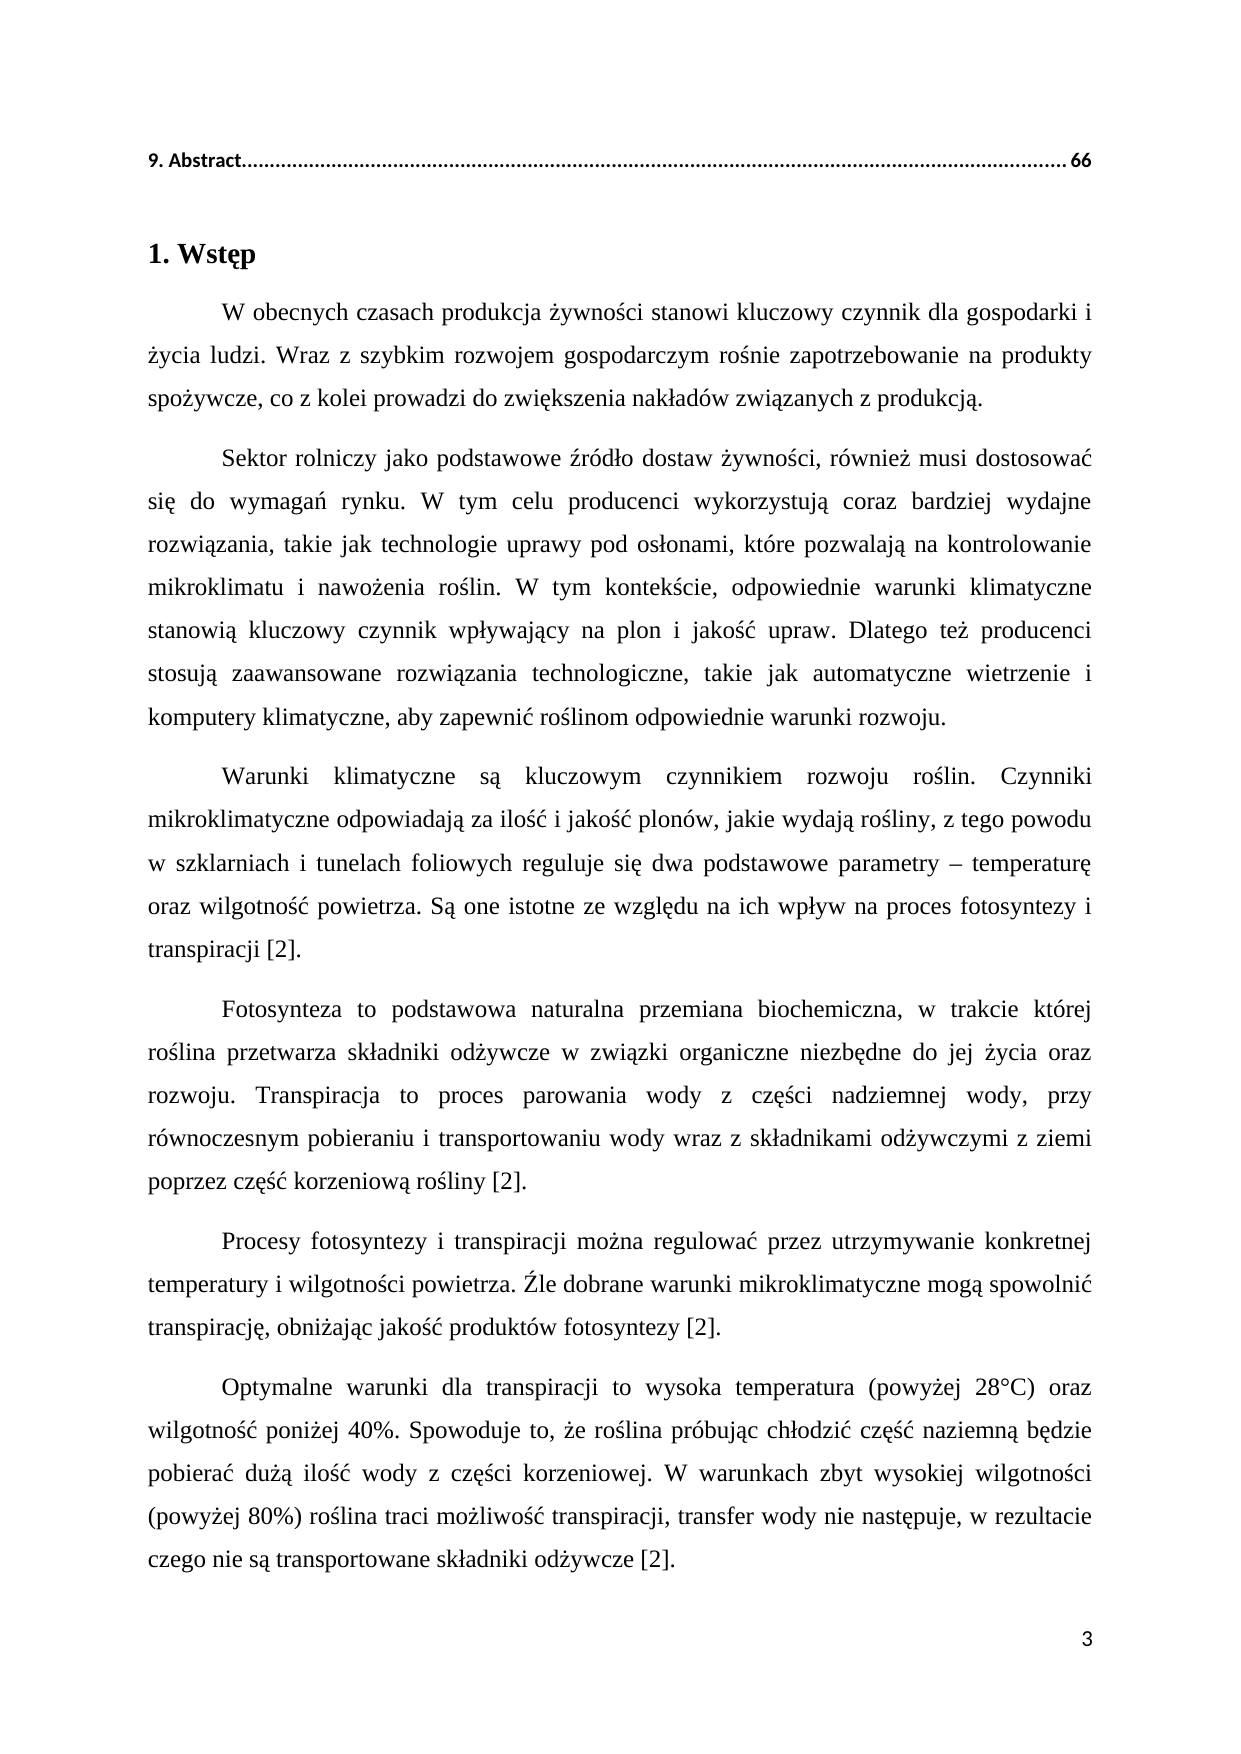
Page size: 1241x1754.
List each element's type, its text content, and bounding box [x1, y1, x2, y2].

text Fotosynteza to podstawowa naturalna przemiana biochemiczna, w trakcie której roślina przetwarza składniki odżywcze w związki organiczne niezbędne do jej życia oraz rozwoju. Transpiracja to proces parowania wody z części nadziemnej wody, przy równoczesnym pobieraniu i transportowaniu wody wraz z składnikami odżywczymi z ziemi poprzez część korzeniową rośliny [2]. [148, 994, 1093, 1195]
text Procesy fotosyntezy i transpiracji można regulować przez utrzymywanie konkretnej temperatury i wilgotności powietrza. Źle dobrane warunki mikroklimatyczne mogą spowolnić transpirację, obniżając jakość produktów fotosyntezy [2]. [148, 1226, 1093, 1341]
text 9. Abstract 66 [148, 148, 1093, 173]
text Warunki klimatyczne są kluczowym czynnikiem rozwoju roślin. Czynniki mikroklimatyczne odpowiadają za ilość i jakość plonów, jakie wydają rośliny, z tego powodu w szklarniach i tunelach foliowych reguluje się dwa podstawowe parametry – temperaturę oraz wilgotność powietrza. Są one istotne ze względu na ich wpływ na proces fotosyntezy i transpiracji [2]. [148, 761, 1093, 963]
text Sektor rolniczy jako podstawowe źródło dostaw żywności, również musi dostosować się do wymagań rynku. W tym celu producenci wykorzystują coraz bardziej wydajne rozwiązania, takie jak technologie uprawy pod osłonami, które pozwalają na kontrolowanie mikroklimatu i nawożenia roślin. W tym kontekście, odpowiednie warunki klimatyczne stanowią kluczowy czynnik wpływający na plon i jakość upraw. Dlatego też producenci stosują zaawansowane rozwiązania technologiczne, takie jak automatyczne wietrzenie i komputery klimatyczne, aby zapewnić roślinom odpowiednie warunki rozwoju. [148, 443, 1093, 730]
text W obecnych czasach produkcja żywności stanowi kluczowy czynnik dla gospodarki i życia ludzi. Wraz z szybkim rozwojem gospodarczym rośnie zapotrzebowanie na produkty spożywcze, co z kolei prowadzi do zwiększenia nakładów związanych z produkcją. [148, 297, 1093, 412]
text Optymalne warunki dla transpiracji to wysoka temperatura (powyżej 28°C) oraz wilgotność poniżej 40%. Spowoduje to, że roślina próbując chłodzić część naziemną będzie pobierać dużą ilość wody z części korzeniowej. W warunkach zbyt wysokiej wilgotności (powyżej 80%) roślina traci możliwość transpiracji, transfer wody nie następuje, w rezultacie czego nie są transportowane składniki odżywcze [2]. [148, 1372, 1093, 1573]
subtitle 1. Wstęp [148, 236, 1093, 269]
